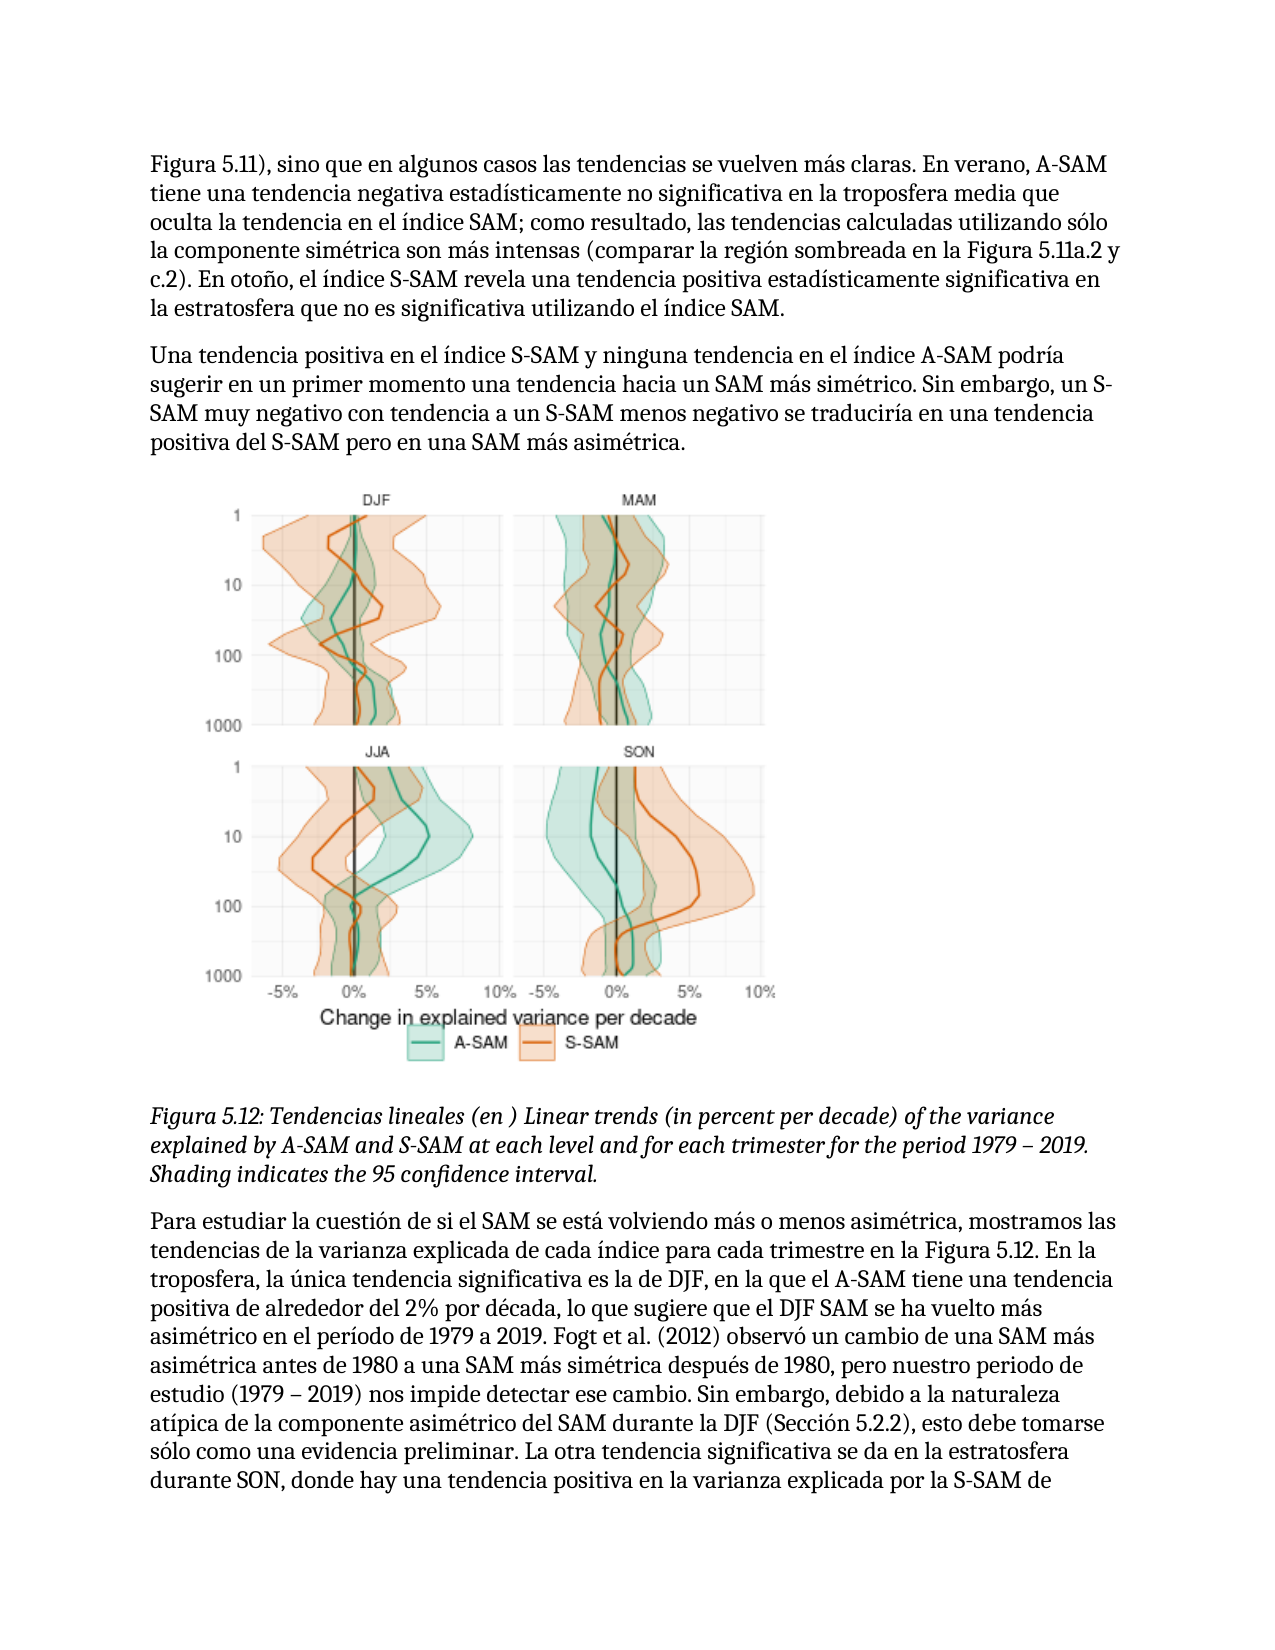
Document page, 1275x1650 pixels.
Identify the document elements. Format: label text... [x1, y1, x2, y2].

picture [168, 475, 776, 1082]
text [150, 1207, 1125, 1495]
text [150, 150, 1125, 322]
text Una tendencia positiva en el índice S-SAM y ninguna tendencia en el índice A-SAM podría sugerir en un primer momento una tendencia hacia un SAM más simétrico. Sin embargo, un S-SAM muy negativo con tendencia a un S-SAM menos negativo se traduciría en una tendencia positiva del S-SAM pero en una SAM más asimétrica. [150, 341, 1125, 456]
text Figura 5.12: Tendencias lineales (en ) Linear trends (in percent per decade) of the variance explained by A-SAM and S-SAM at each level and for each trimester for the period 1979 – 2019. Shading indicates the 95 confidence interval. [150, 1102, 1125, 1188]
